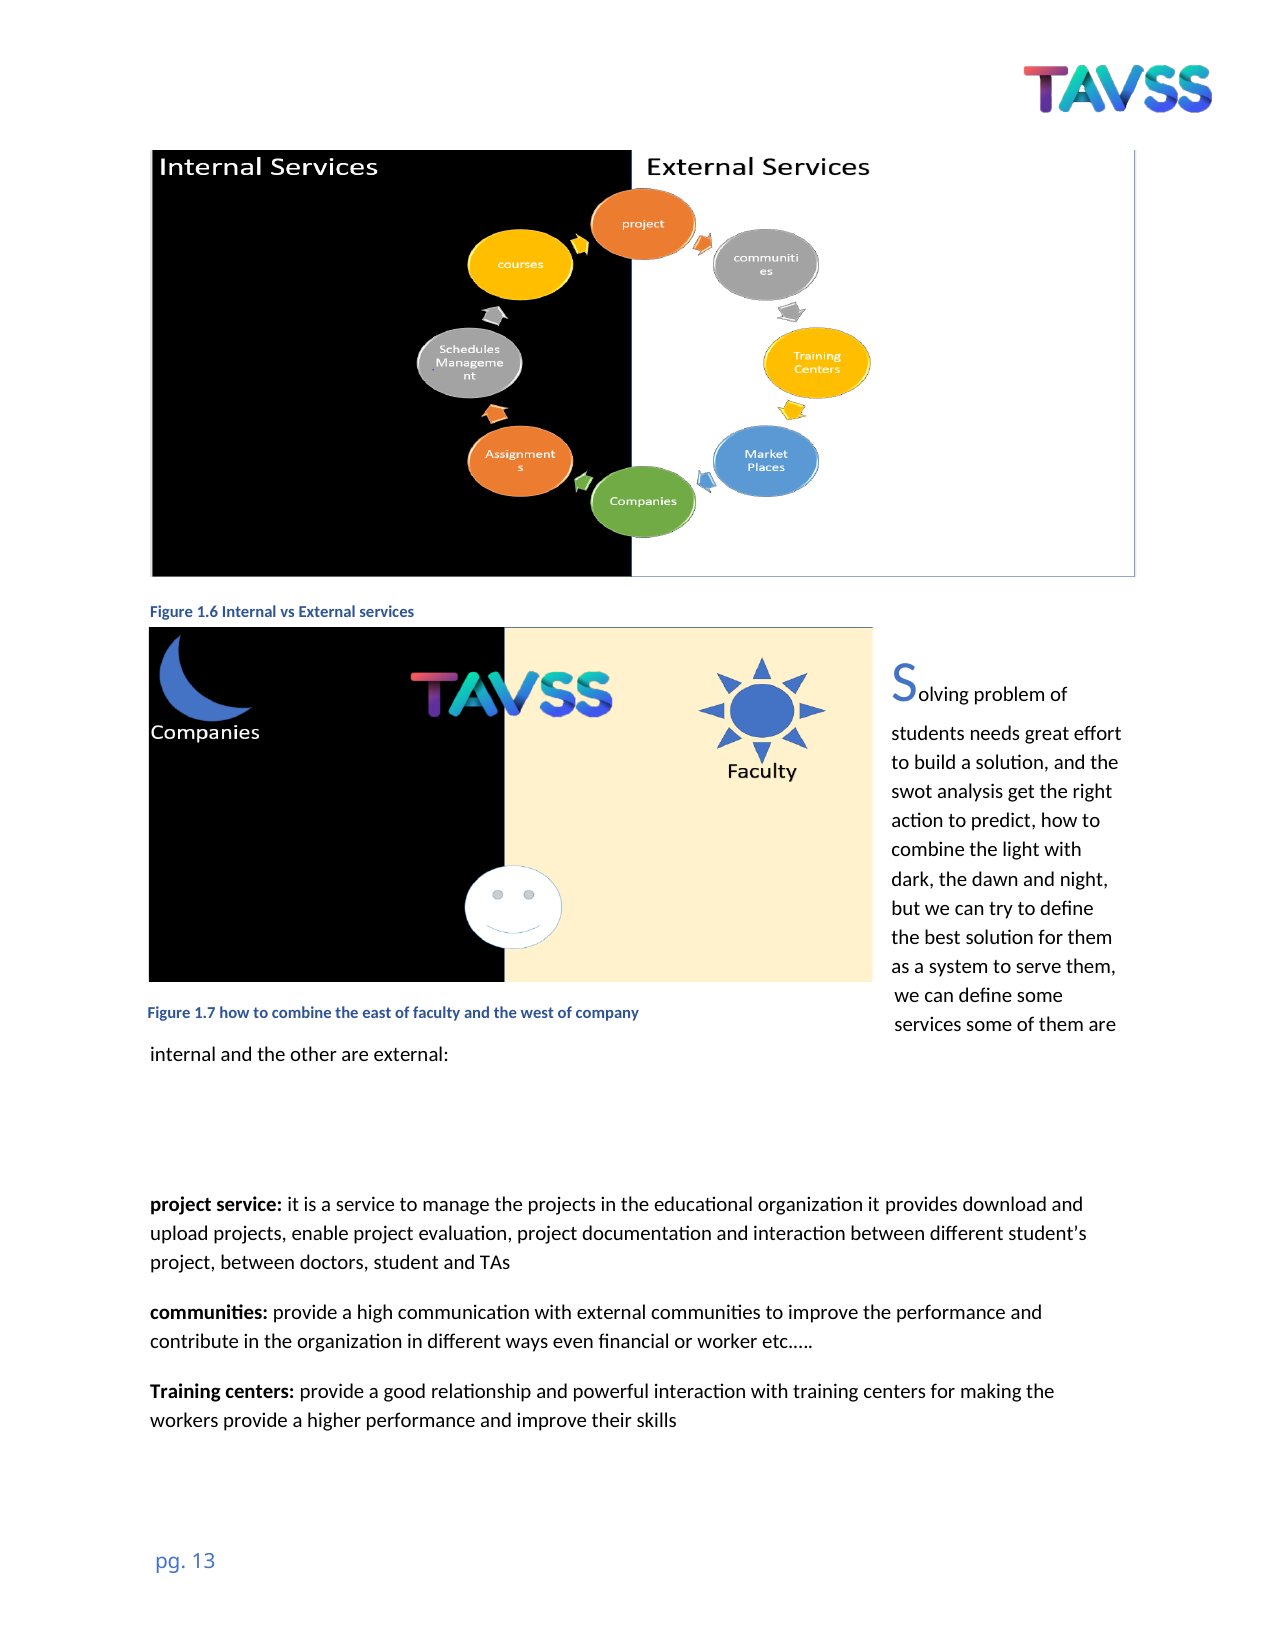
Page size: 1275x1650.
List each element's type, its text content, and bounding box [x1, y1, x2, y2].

text Figure 1.6 Internal vs External services [150, 601, 1125, 621]
picture [150, 150, 1137, 577]
text project service: it is a service to manage the projects in the educational organization it provides download and upload projects, enable project evaluation, project documentation and interaction between different student’s project, between doctors, student and TAs [150, 1191, 1125, 1274]
text Training centers: provide a good relationship and powerful interaction with training centers for making the workers provide a higher performance and improve their skills [150, 1378, 1125, 1433]
picture [1002, 41, 1236, 135]
text communities: provide a high communication with external communities to improve the performance and contribute in the organization in different ways even financial or worker etc.…. [150, 1299, 1125, 1354]
picture [147, 627, 873, 981]
